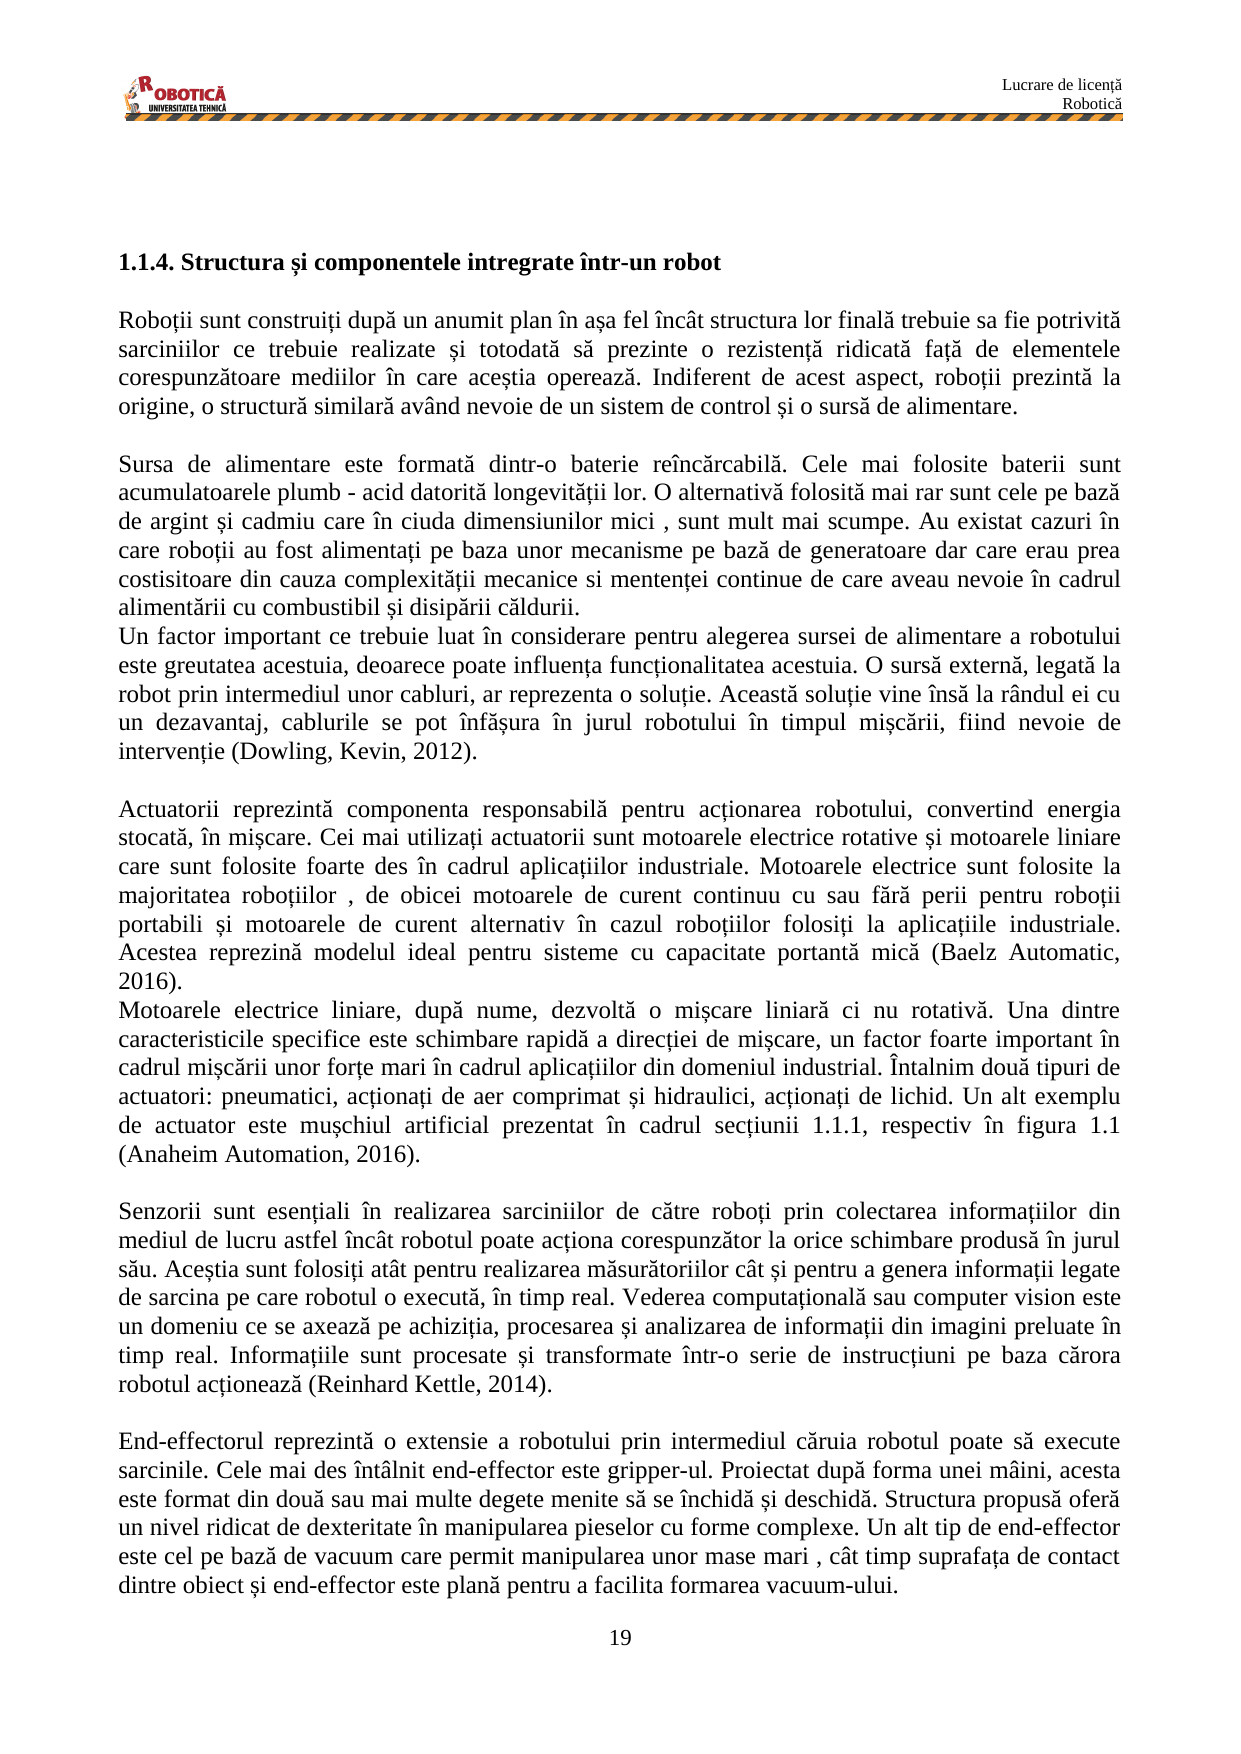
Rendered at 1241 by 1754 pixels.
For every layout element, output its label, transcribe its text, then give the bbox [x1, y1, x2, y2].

text 1.1.4. Structura și componentele intregrate într-un robot [118, 247, 1122, 276]
text End-effectorul reprezintă o extensie a robotului prin intermediul căruia robotul poate să execute sarcinile. Cele mai des întâlnit end-effector este gripper-ul. Proiectat după forma unei mâini, acesta este format din două sau mai multe degete menite să se închidă și deschidă. Structura propusă oferă un nivel ridicat de dexteritate în manipularea pieselor cu forme complexe. Un alt tip de end-effector este cel pe bază de vacuum care permit manipularea unor mase mari , cât timp suprafața de contact dintre obiect și end-effector este plană pentru a facilita formarea vacuum-ului. [118, 1426, 1122, 1599]
text Sursa de alimentare este formată dintr-o baterie reîncărcabilă. Cele mai folosite baterii sunt acumulatoarele plumb - acid datorită longevității lor. O alternativă folosită mai rar sunt cele pe bază de argint și cadmiu care în ciuda dimensiunilor mici , sunt mult mai scumpe. Au existat cazuri în care roboții au fost alimentați pe baza unor mecanisme pe bază de generatoare dar care erau prea costisitoare din cauza complexității mecanice si mentenței continue de care aveau nevoie în cadrul alimentării cu combustibil și disipării căldurii. [118, 449, 1122, 621]
text Un factor important ce trebuie luat în considerare pentru alegerea sursei de alimentare a robotului este greutatea acestuia, deoarece poate influența funcționalitatea acestuia. O sursă externă, legată la robot prin intermediul unor cabluri, ar reprezenta o soluție. Această soluție vine însă la rândul ei cu un dezavantaj, cablurile se pot înfășura în jurul robotului în timpul mișcării, fiind nevoie de intervenție (Dowling, Kevin, 2012). [118, 621, 1122, 765]
text Roboții sunt construiți după un anumit plan în așa fel încât structura lor finală trebuie sa fie potrivită sarciniilor ce trebuie realizate și totodată să prezinte o rezistență ridicată față de elementele corespunzătoare mediilor în care aceștia operează. Indiferent de acest aspect, roboții prezintă la origine, o structură similară având nevoie de un sistem de control și o sursă de alimentare. [118, 305, 1122, 420]
text Senzorii sunt esențiali în realizarea sarciniilor de către roboți prin colectarea informațiilor din mediul de lucru astfel încât robotul poate acționa corespunzător la orice schimbare produsă în jurul său. Aceștia sunt folosiți atât pentru realizarea măsurătoriilor cât și pentru a genera informații legate de sarcina pe care robotul o execută, în timp real. Vederea computațională sau computer vision este un domeniu ce se axează pe achiziția, procesarea și analizarea de informații din imagini preluate în timp real. Informațiile sunt procesate și transformate într-o serie de instrucțiuni pe baza cărora robotul acționează (Reinhard Kettle, 2014). [118, 1196, 1122, 1397]
text Motoarele electrice liniare, după nume, dezvoltă o mișcare liniară ci nu rotativă. Una dintre caracteristicile specifice este schimbare rapidă a direcției de mișcare, un factor foarte important în cadrul mișcării unor forțe mari în cadrul aplicațiilor din domeniul industrial. Întalnim două tipuri de actuatori: pneumatici, acționați de aer comprimat și hidraulici, acționați de lichid. Un alt exemplu de actuator este mușchiul artificial prezentat în cadrul secțiunii 1.1.1, respectiv în figura 1.1 (Anaheim Automation, 2016). [118, 995, 1122, 1167]
text Actuatorii reprezintă componenta responsabilă pentru acționarea robotului, convertind energia stocată, în mișcare. Cei mai utilizați actuatorii sunt motoarele electrice rotative și motoarele liniare care sunt folosite foarte des în cadrul aplicațiilor industriale. Motoarele electrice sunt folosite la majoritatea roboțiilor , de obicei motoarele de curent continuu cu sau fără perii pentru roboții portabili și motoarele de curent alternativ în cazul roboțiilor folosiți la aplicațiile industriale. Acestea reprezină modelul ideal pentru sisteme cu capacitate portantă mică (Baelz Automatic, 2016). [118, 794, 1122, 995]
picture [121, 75, 1123, 122]
